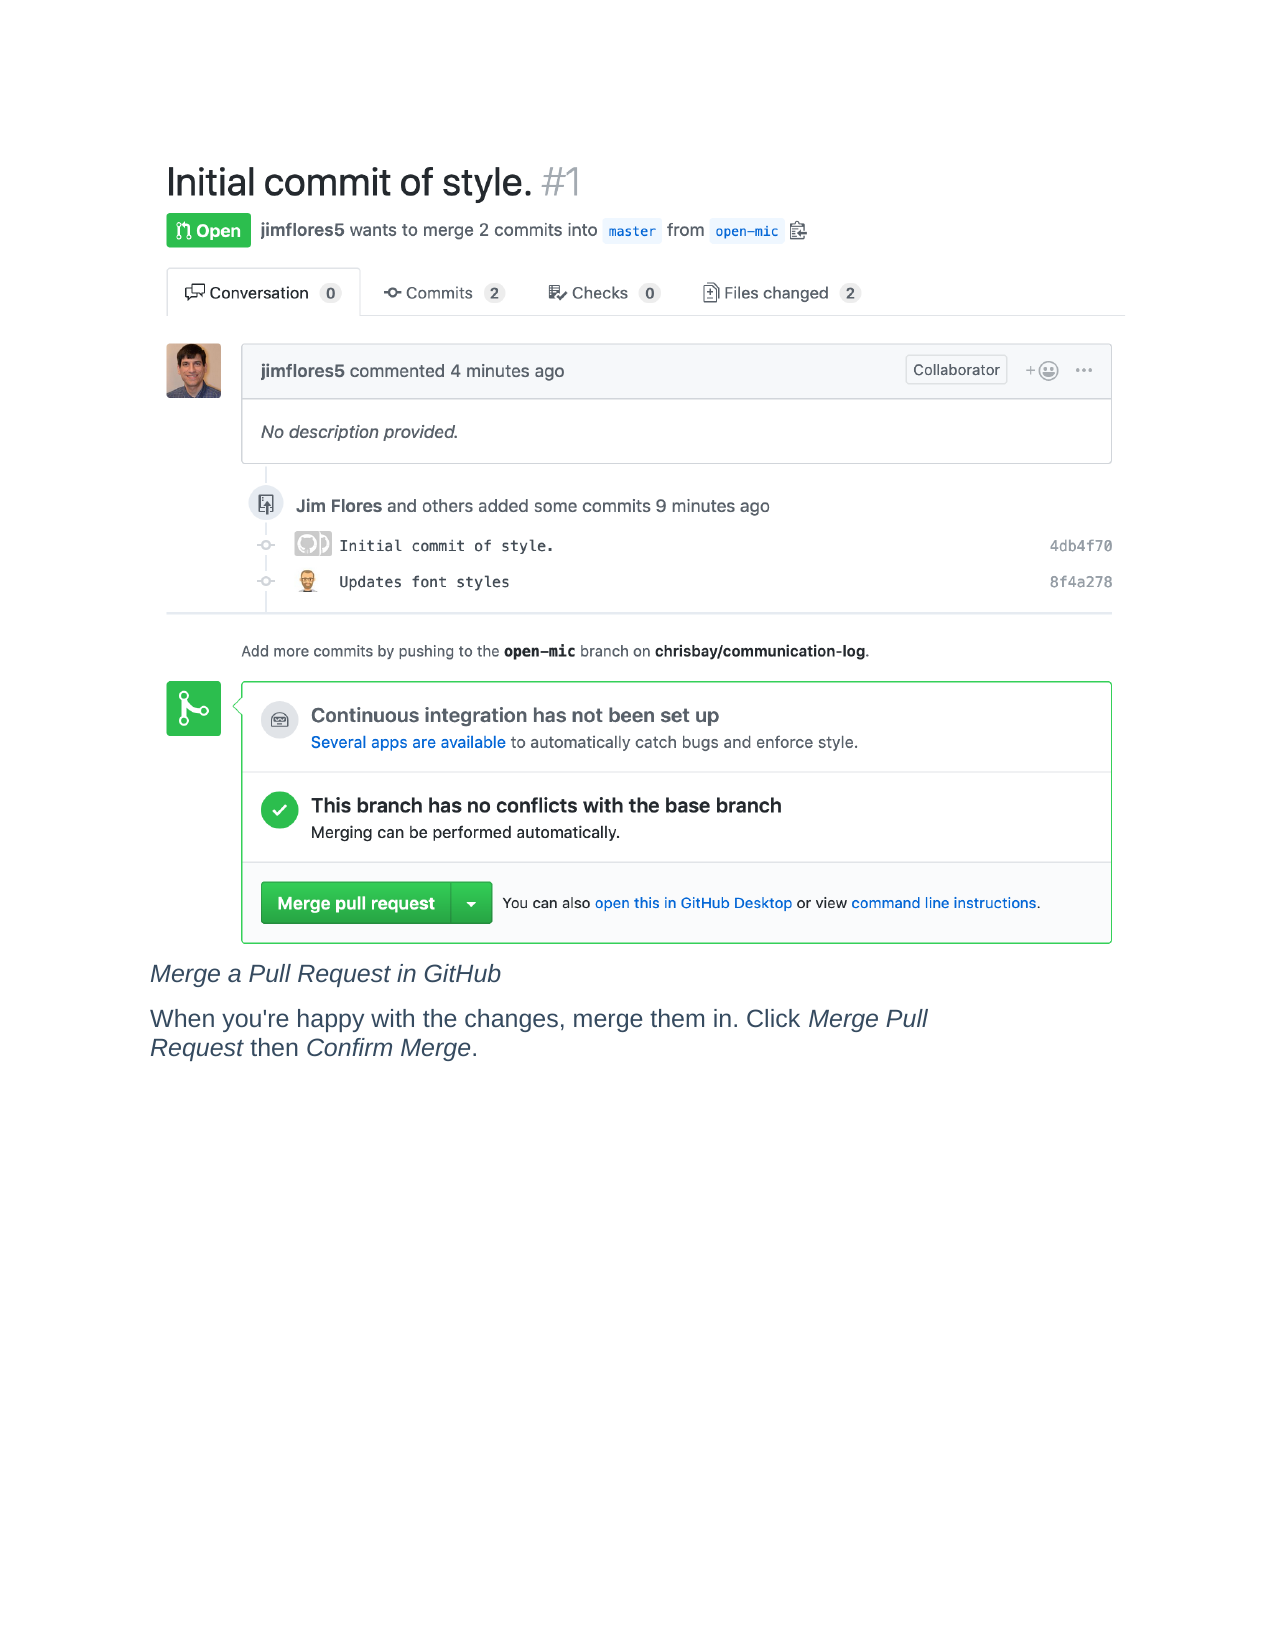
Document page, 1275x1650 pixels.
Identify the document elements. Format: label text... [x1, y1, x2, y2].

text Merge a Pull Request in GitHub [150, 959, 1125, 988]
picture [150, 150, 1125, 959]
text When you're happy with the changes, merge them in. Click Merge Pull Request then Confirm Merge. [150, 1004, 1125, 1062]
